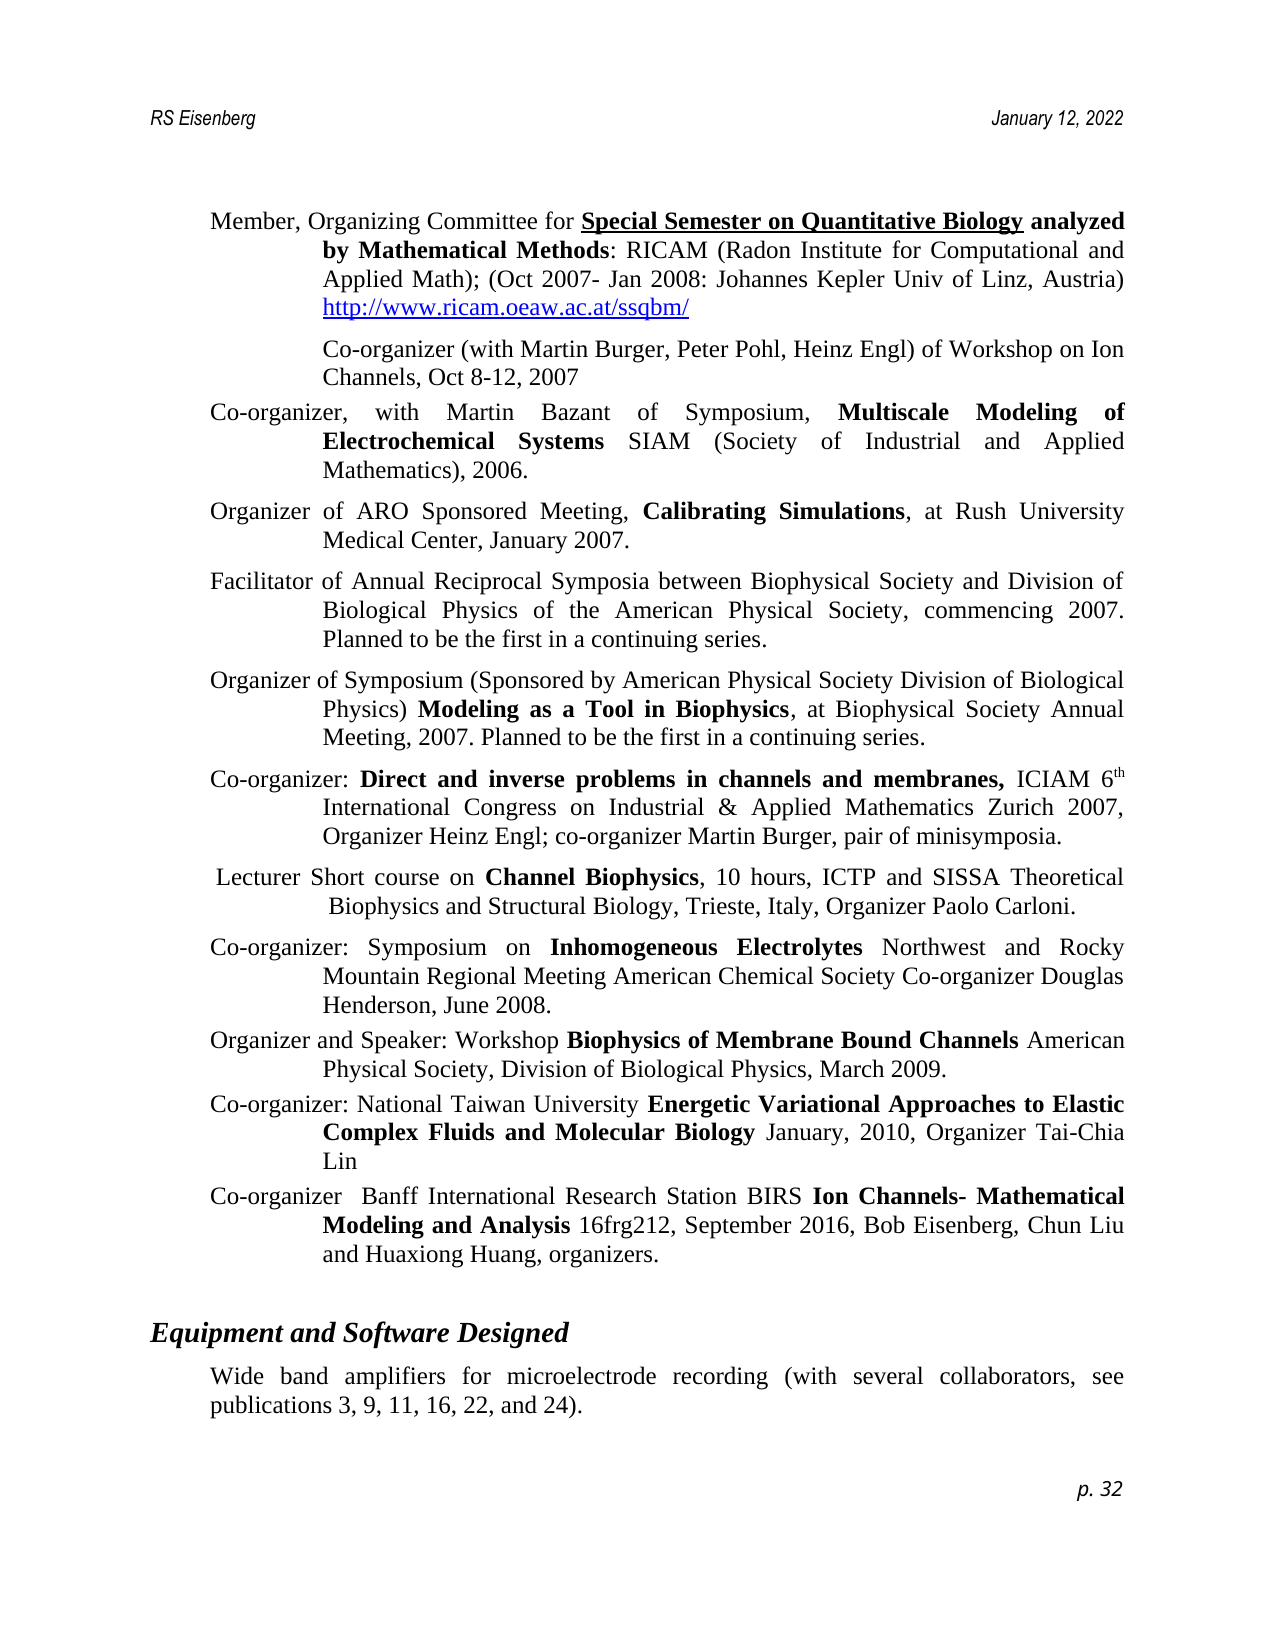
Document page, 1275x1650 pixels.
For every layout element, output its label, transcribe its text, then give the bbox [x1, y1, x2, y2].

text Organizer of Symposium (Sponsored by American Physical Society Division of Biological Physics) Modeling as a Tool in Biophysics, at Biophysical Society Annual Meeting, 2007. Planned to be the first in a continuing series. [210, 665, 1125, 751]
text Co-organizer (with Martin Burger, Peter Pohl, Heinz Engl) of Workshop on Ion Channels, Oct 8-12, 2007 [210, 334, 1125, 391]
text Wide band amplifiers for microelectrode recording (with several collaborators, see publications 3, 9, 11, 16, 22, and 24). [210, 1361, 1125, 1418]
text Co-organizer: Direct and inverse problems in channels and membranes, ICIAM 6th International Congress on Industrial & Applied Mathematics Zurich 2007, Organizer Heinz Engl; co-organizer Martin Burger, pair of minisymposia. [210, 764, 1125, 850]
text Co-organizer Banff International Research Station BIRS Ion Channels- Mathematical Modeling and Analysis 16frg212, September 2016, Bob Eisenberg, Chun Liu and Huaxiong Huang, organizers. [210, 1181, 1125, 1267]
text Member, Organizing Committee for Special Semester on Quantitative Biology analyzed by Mathematical Methods: RICAM (Radon Institute for Computational and Applied Math); (Oct 2007- Jan 2008: Johannes Kepler Univ of Linz, Austria) http://www.ricam.oeaw.ac.at/ssqbm/ [210, 206, 1125, 321]
text Co-organizer: Symposium on Inhomogeneous Electrolytes Northwest and Rocky Mountain Regional Meeting American Chemical Society Co-organizer Douglas Henderson, June 2008. [210, 932, 1125, 1019]
text Co-organizer, with Martin Bazant of Symposium, Multiscale Modeling of Electrochemical Systems SIAM (Society of Industrial and Applied Mathematics), 2006. [210, 397, 1125, 484]
text Facilitator of Annual Reciprocal Symposia between Biophysical Society and Division of Biological Physics of the American Physical Society, commencing 2007. Planned to be the first in a continuing series. [210, 566, 1125, 652]
text Lecturer Short course on Channel Biophysics, 10 hours, ICTP and SISSA Theoretical Biophysics and Structural Biology, Trieste, Italy, Organizer Paolo Carloni. [216, 862, 1125, 920]
text Organizer and Speaker: Workshop Biophysics of Membrane Bound Channels American Physical Society, Division of Biological Physics, March 2009. [210, 1025, 1125, 1082]
text Organizer of ARO Sponsored Meeting, Calibrating Simulations, at Rush University Medical Center, January 2007. [210, 496, 1125, 554]
text Co-organizer: National Taiwan University Energetic Variational Approaches to Elastic Complex Fluids and Molecular Biology January, 2010, Organizer Tai-Chia Lin [210, 1089, 1125, 1175]
text Equipment and Software Designed [150, 1315, 1125, 1348]
